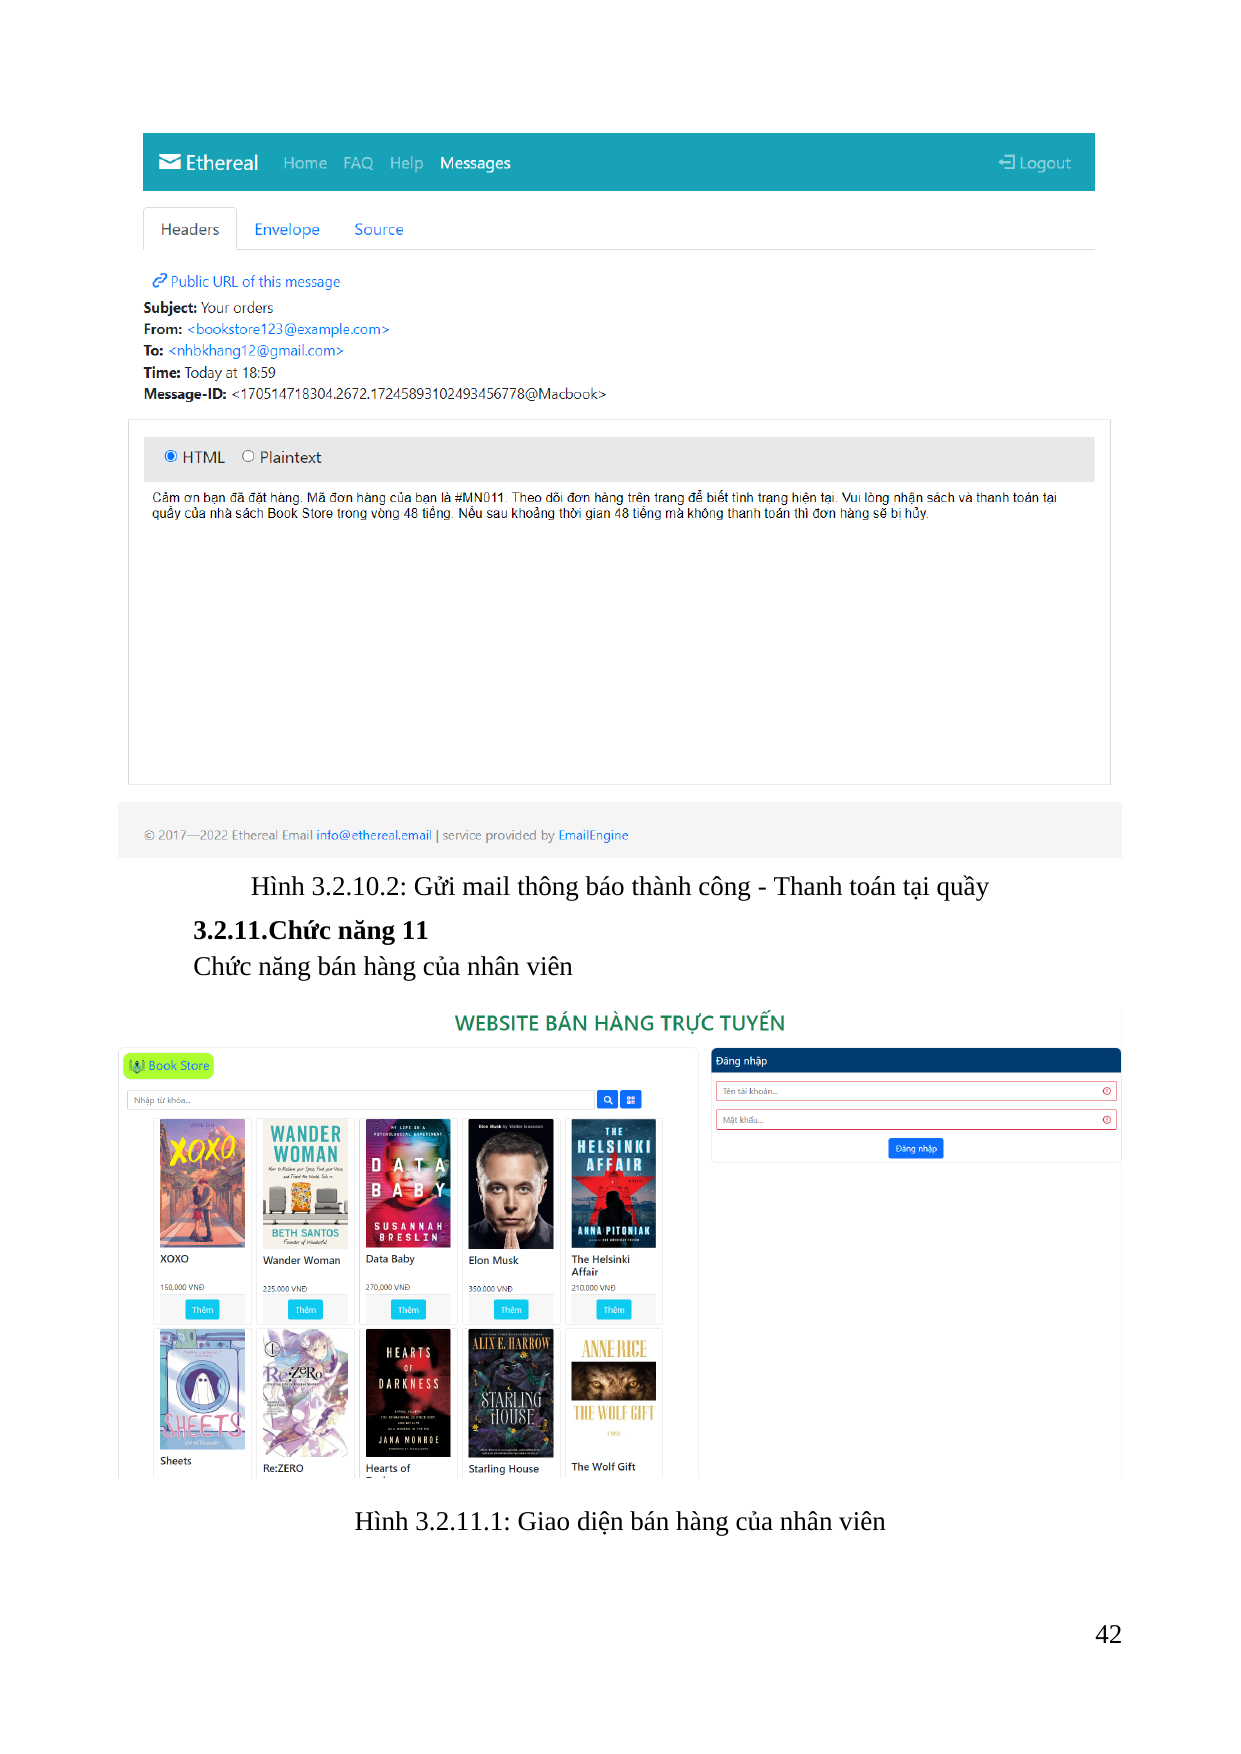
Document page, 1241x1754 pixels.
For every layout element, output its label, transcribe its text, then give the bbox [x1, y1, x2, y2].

text Hình 3.2.11.1: Giao diện bán hàng của nhân viên [118, 1506, 1122, 1537]
text Hình 3.2.10.2: Gửi mail thông báo thành công - Thanh toán tại quầy [118, 870, 1122, 901]
picture [118, 118, 1122, 858]
picture [118, 1008, 1122, 1478]
subtitle Chức năng 11 [193, 914, 1122, 945]
text Chức năng bán hàng của nhân viên [118, 949, 1122, 981]
